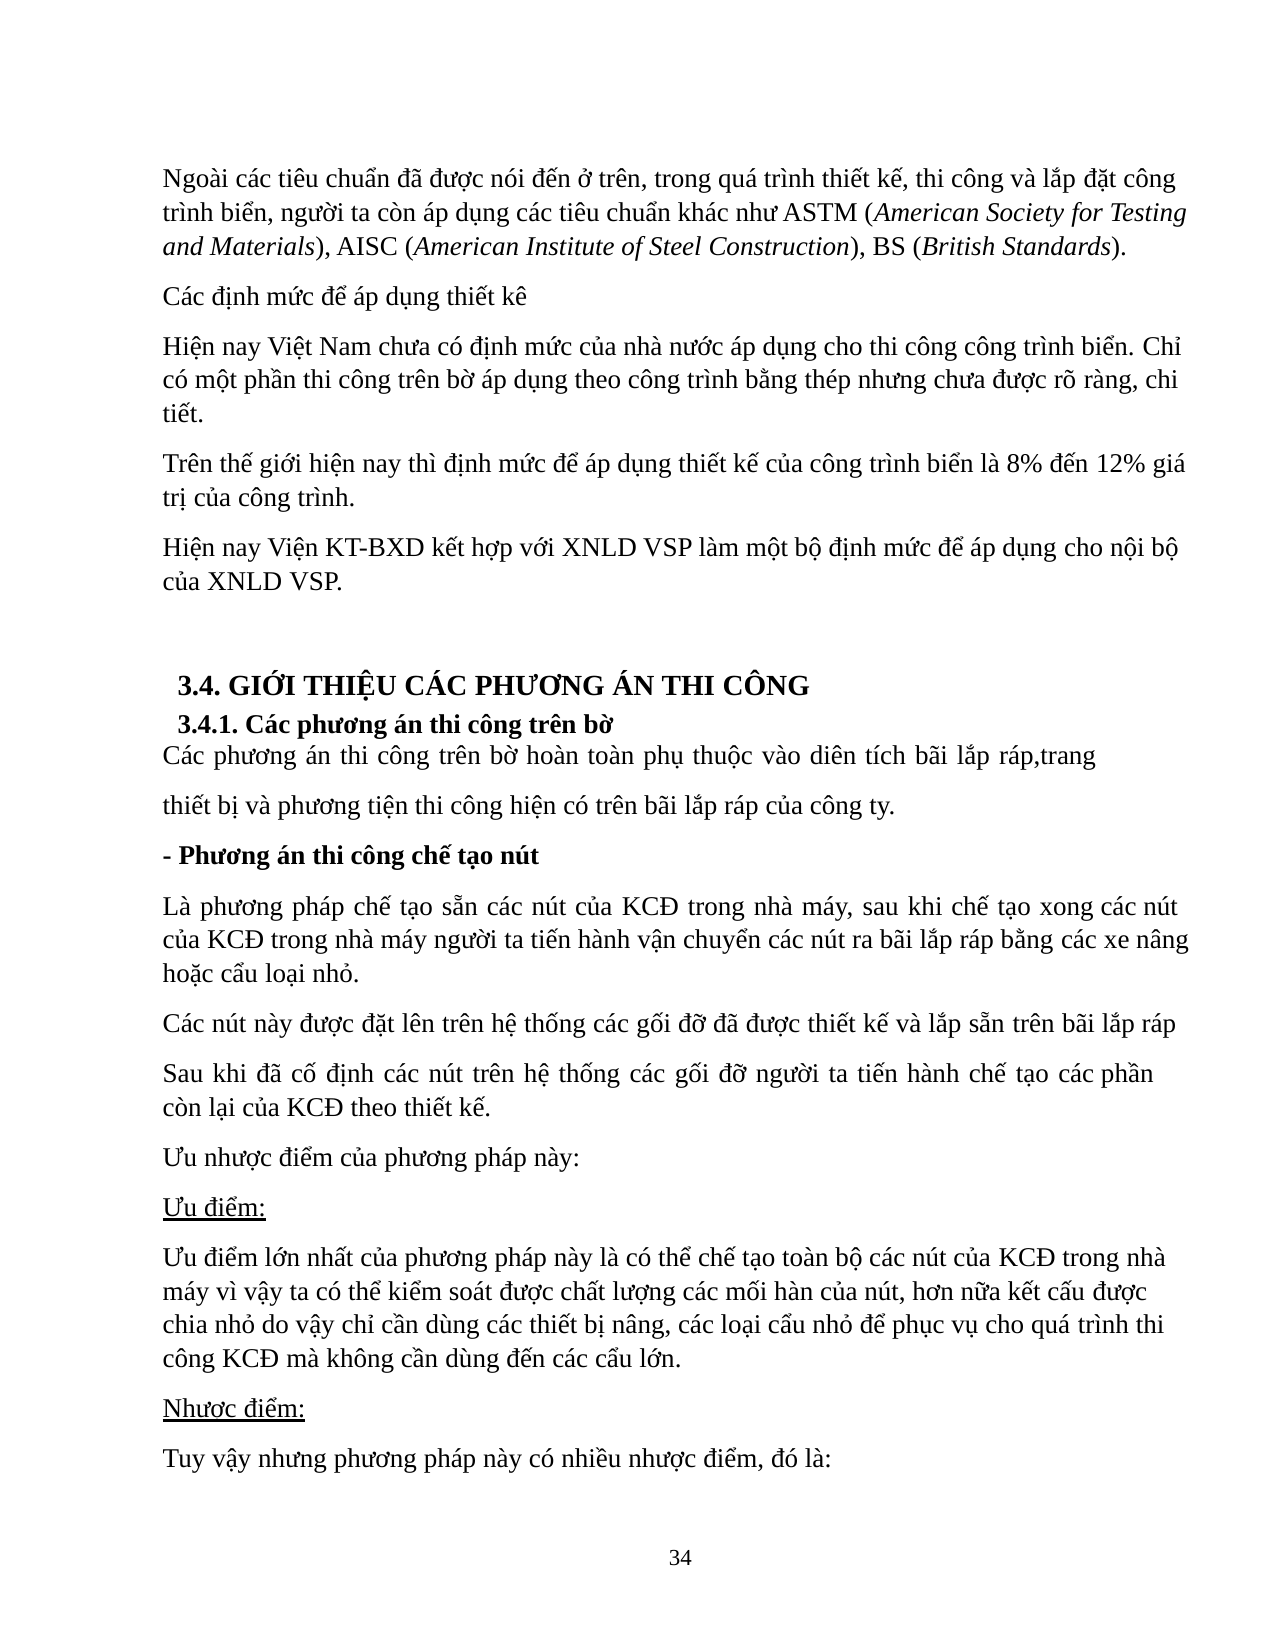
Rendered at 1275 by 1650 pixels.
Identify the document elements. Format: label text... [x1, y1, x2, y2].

text Các nút này được đặt lên trên hệ thống các gối đỡ đã được thiết kế và lắp sẵn trên bãi lắp ráp [162, 1007, 1198, 1038]
subtitle 3.4.1. Các phương án thi công trên bờ [177, 708, 1198, 739]
text Ưu nhược điểm của phương pháp này: [162, 1141, 1198, 1172]
text Ưu điểm lớn nhất của phương pháp này là có thể chế tạo toàn bộ các nút của KCĐ trong nhà máy vì vậy ta có thể kiểm soát được chất lượng các mối hàn của nút, hơn nữa kết cấu được chia nhỏ do vậy chỉ cần dùng các thiết bị nâng, các loại cẩu nhỏ để phục vụ cho quá trình thi công KCĐ mà không cần dùng đến các cẩu lớn. [162, 1241, 1198, 1373]
text Nhược điểm: [162, 1392, 1198, 1423]
text Ngoài các tiêu chuẩn đã được nói đến ở trên, trong quá trình thiết kế, thi công và lắp đặt công trình biển, người ta còn áp dụng các tiêu chuẩn khác như ASTM (American Society for Testing and Materials), AISC (American Institute of Steel Construction), BS (British Standards). [162, 162, 1198, 261]
text Các định mức để áp dụng thiết kê [162, 280, 1198, 311]
text Các phương án thi công trên bờ hoàn toàn phụ thuộc vào diên tích bãi lắp ráp,trang [162, 739, 1198, 770]
text Tuy vậy nhưng phương pháp này có nhiều nhược điểm, đó là: [162, 1442, 1198, 1473]
text Sau khi đã cố định các nút trên hệ thống các gối đỡ người ta tiến hành chế tạo các phần còn lại của KCĐ theo thiết kế. [162, 1057, 1198, 1122]
text Trên thế giới hiện nay thì định mức để áp dụng thiết kế của công trình biển là 8% đến 12% giá trị của công trình. [162, 447, 1198, 512]
text Là phương pháp chế tạo sẵn các nút của KCĐ trong nhà máy, sau khi chế tạo xong các nút của KCĐ trong nhà máy người ta tiến hành vận chuyển các nút ra bãi lắp ráp bằng các xe nâng hoặc cẩu loại nhỏ. [162, 890, 1198, 988]
text Ưu điểm: [162, 1191, 1198, 1222]
text Hiện nay Viện KT-BXD kết hợp với XNLD VSP làm một bộ định mức để áp dụng cho nội bộ của XNLD VSP. [162, 531, 1198, 596]
text Hiện nay Việt Nam chưa có định mức của nhà nước áp dụng cho thi công công trình biển. Chỉ có một phần thi công trên bờ áp dụng theo công trình bằng thép nhưng chưa được rõ ràng, chi tiết. [162, 330, 1198, 428]
subtitle 3.4. GIỚI THIỆU CÁC PHƯƠNG ÁN THI CÔNG [177, 668, 1198, 701]
text - Phương án thi công chế tạo nút [162, 839, 1198, 871]
text thiết bị và phương tiện thi công hiện có trên bãi lắp ráp của công ty. [162, 789, 1198, 820]
